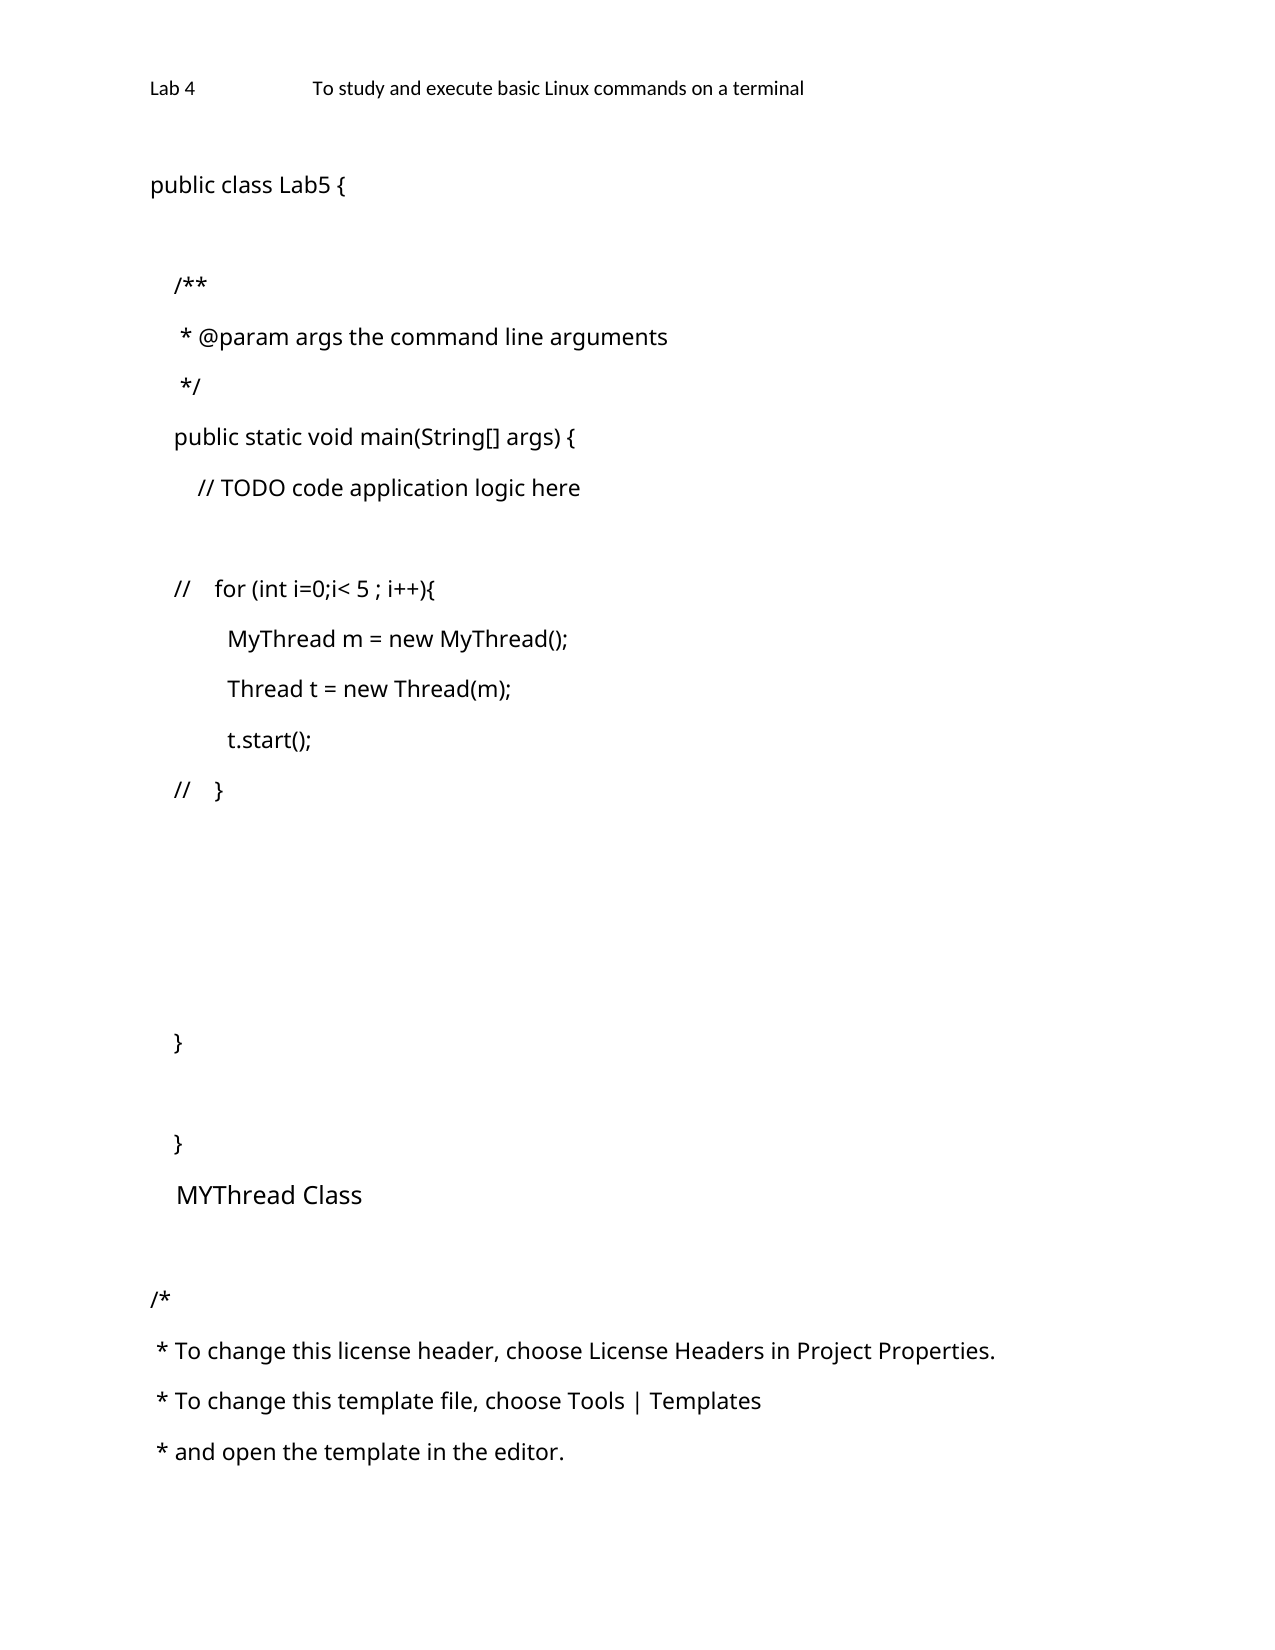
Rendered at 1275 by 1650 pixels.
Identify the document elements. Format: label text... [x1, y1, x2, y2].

text } [150, 1127, 1125, 1158]
text public class Lab5 { [150, 169, 1125, 201]
text /* [150, 1284, 1125, 1316]
text public static void main(String[] args) { [150, 421, 1125, 453]
text */ [150, 371, 1125, 402]
text // } [150, 774, 1125, 806]
text * and open the template in the editor. [150, 1436, 1125, 1467]
text Thread t = new Thread(m); [150, 673, 1125, 705]
text * To change this template file, choose Tools | Templates [150, 1385, 1125, 1417]
text // TODO code application logic here [150, 472, 1125, 503]
text /** [150, 270, 1125, 301]
text t.start(); [150, 724, 1125, 755]
text } [150, 1026, 1125, 1058]
text * To change this license header, choose License Headers in Project Properties. [150, 1335, 1125, 1366]
text MYThread Class [150, 1178, 1125, 1212]
text MyThread m = new MyThread(); [150, 623, 1125, 654]
text * @param args the command line arguments [150, 321, 1125, 352]
text // for (int i=0;i< 5 ; i++){ [150, 573, 1125, 604]
